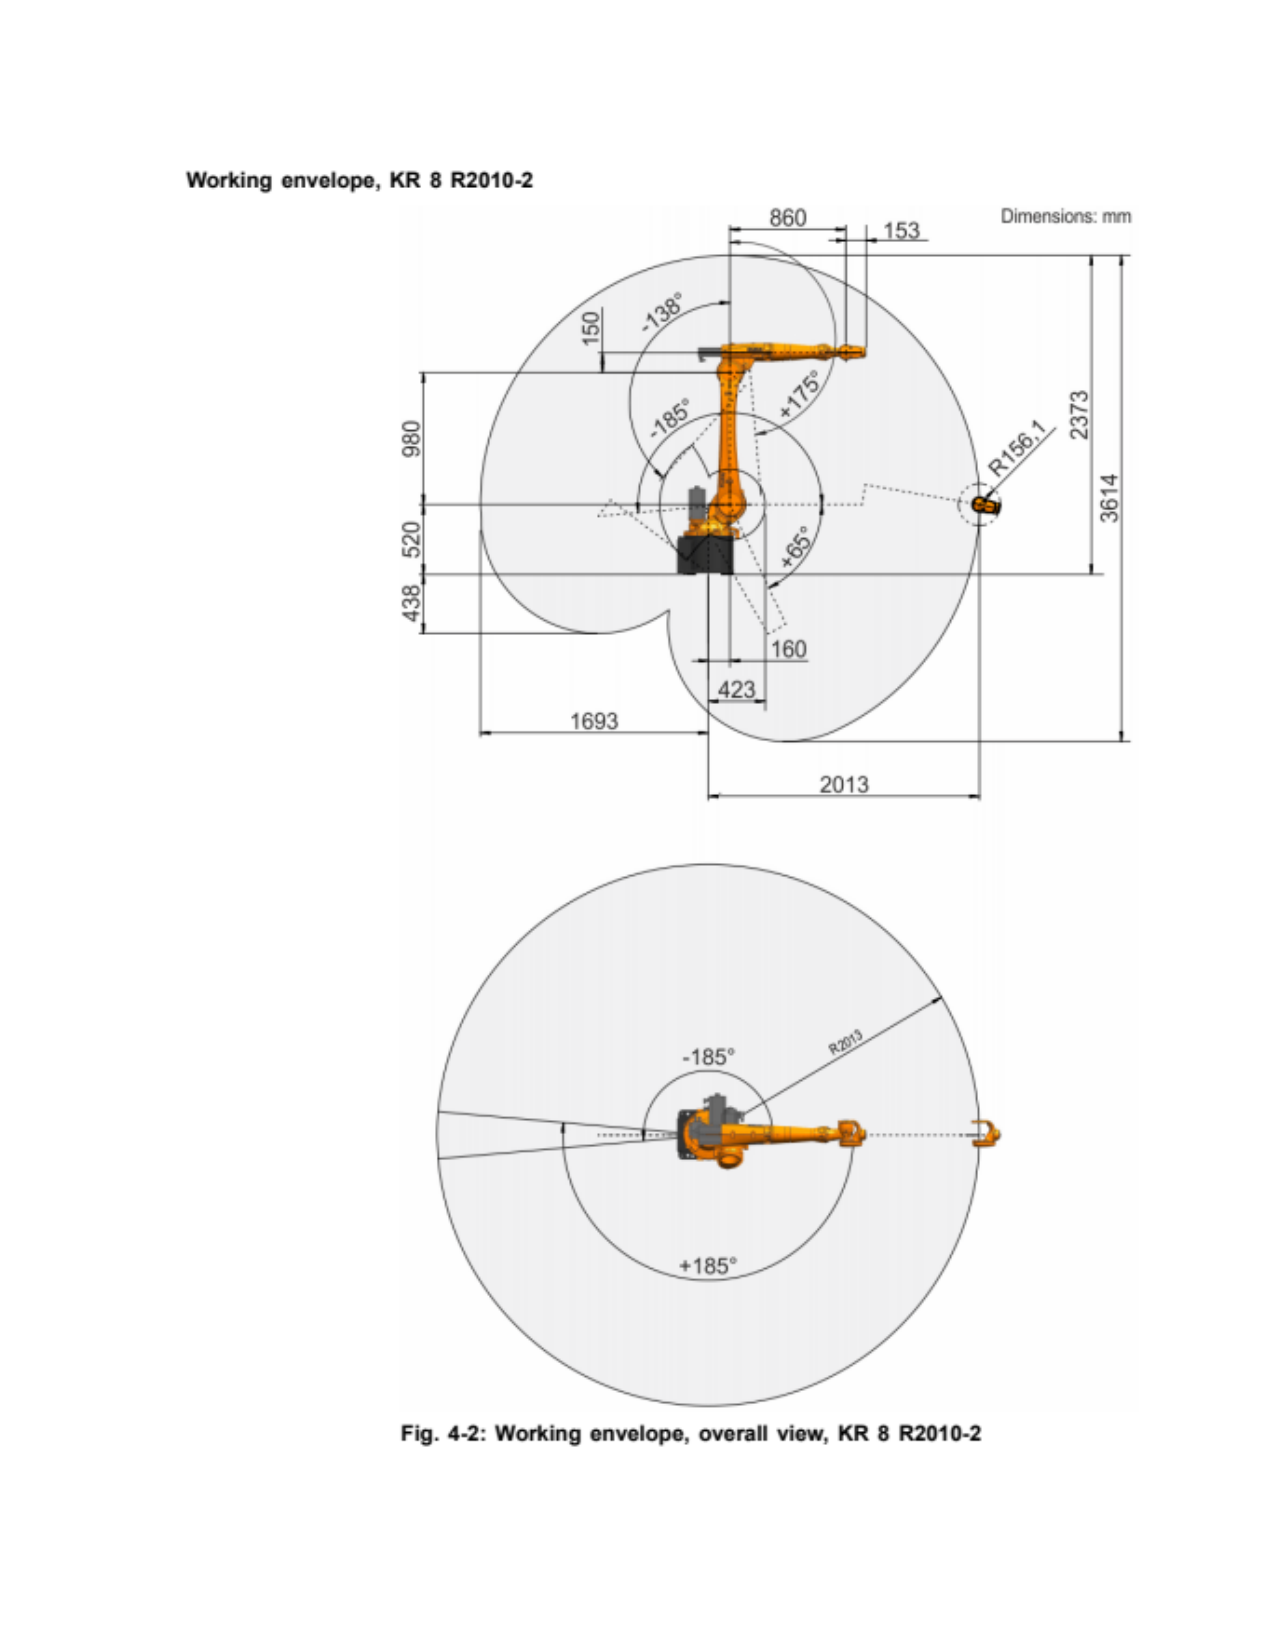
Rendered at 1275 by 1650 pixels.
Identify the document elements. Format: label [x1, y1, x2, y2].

picture [177, 147, 1168, 1471]
